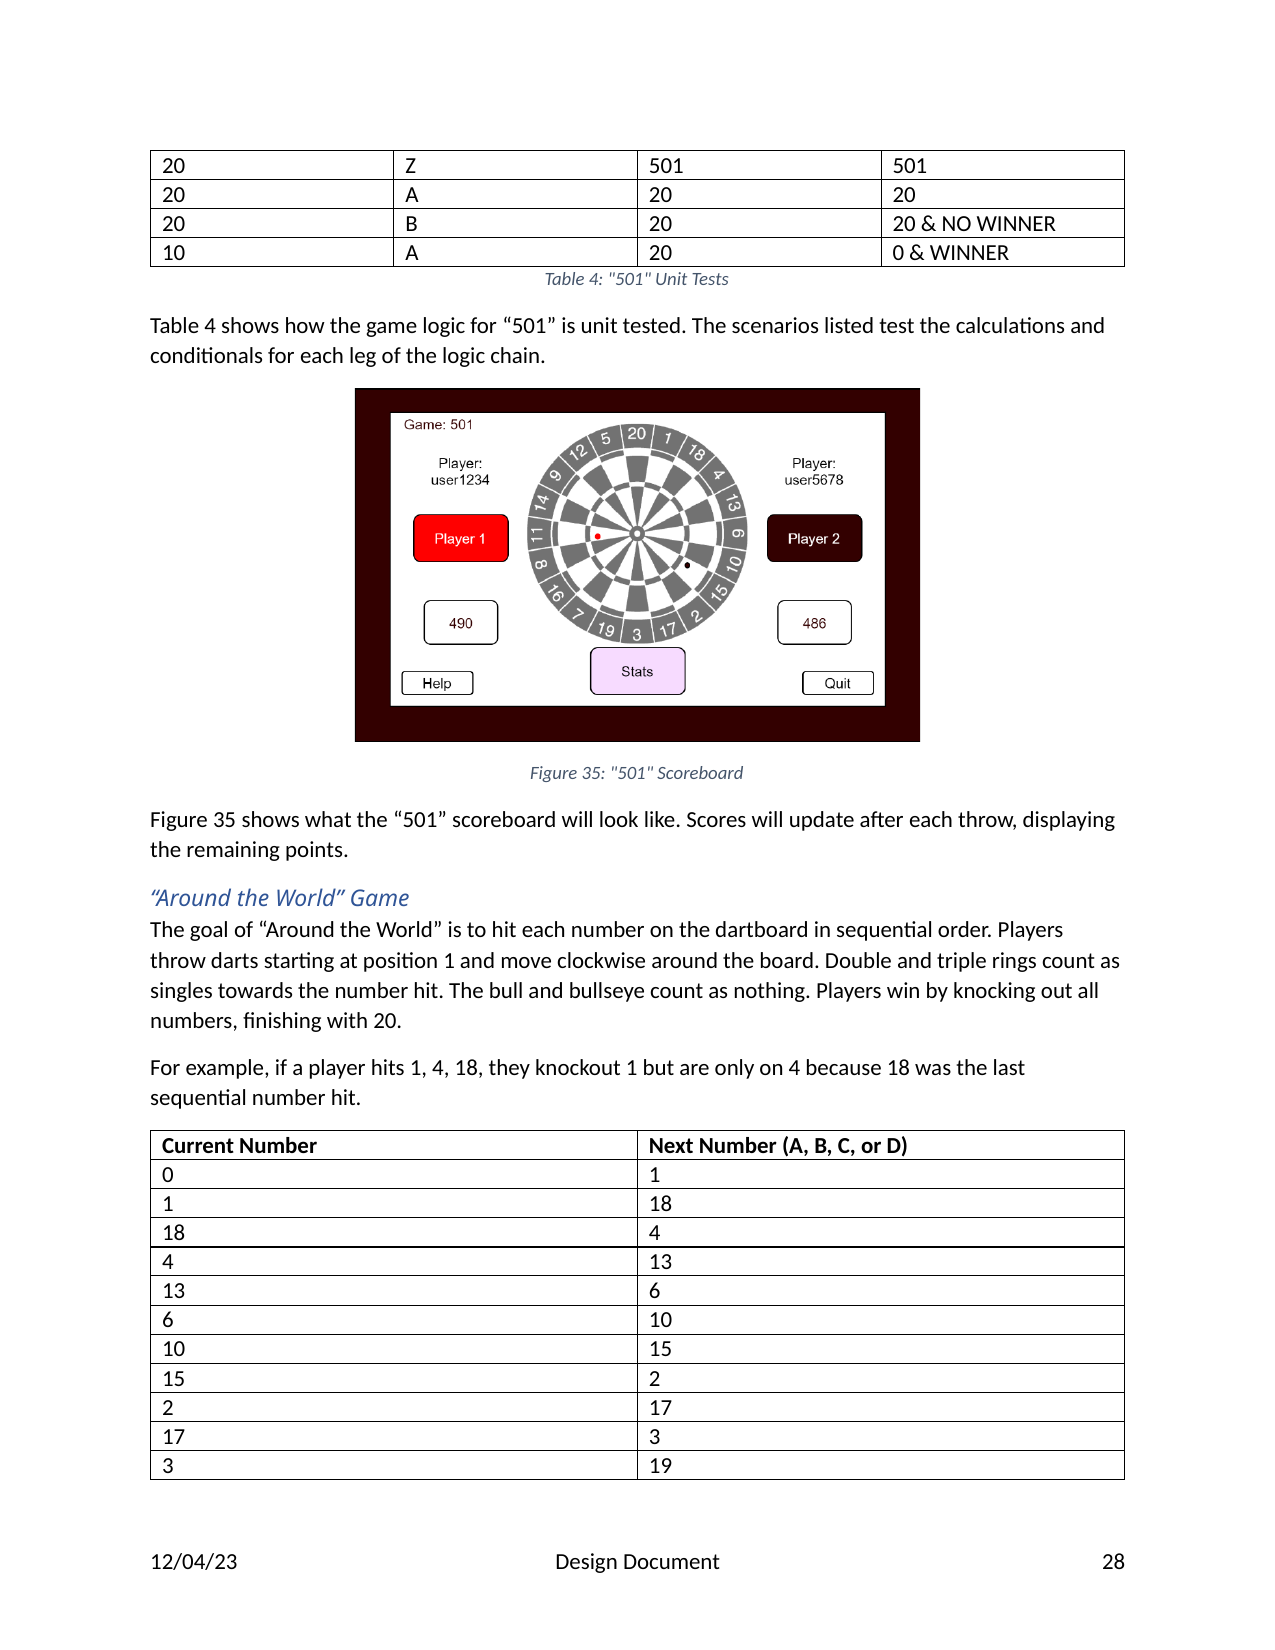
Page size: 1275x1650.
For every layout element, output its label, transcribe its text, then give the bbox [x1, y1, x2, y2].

table_cell 20 [882, 180, 1124, 208]
table_cell 20 [151, 151, 393, 179]
text For example, if a player hits 1, 4, 18, they knockout 1 but are only on 4 because 18 was the last sequential number hit. [150, 1053, 1125, 1111]
table_cell 2 [638, 1364, 1124, 1392]
table_cell A [394, 238, 637, 266]
table_cell 501 [638, 151, 881, 179]
table_cell 18 [151, 1218, 637, 1246]
table_cell B [394, 209, 637, 237]
table_cell 13 [151, 1276, 637, 1304]
text Figure 35 shows what the “501” scoreboard will look like. Scores will update after each throw, displaying the remaining points. [150, 805, 1125, 863]
table_cell 19 [638, 1451, 1124, 1479]
table_cell 3 [151, 1451, 637, 1479]
table_cell 6 [151, 1306, 637, 1333]
table_cell 0 [151, 1160, 637, 1188]
table_header Next Number (A, B, C, or D) [638, 1131, 1124, 1159]
table_cell 10 [151, 238, 393, 266]
table_cell Z [394, 151, 637, 179]
table_cell 13 [638, 1248, 1124, 1275]
table_cell 1 [638, 1160, 1124, 1188]
table_cell 10 [151, 1335, 637, 1363]
table_cell 4 [151, 1248, 637, 1275]
table_cell 20 & NO WINNER [882, 209, 1124, 237]
text The goal of “Around the World” is to hit each number on the dartboard in sequential order. Players throw darts starting at position 1 and move clockwise around the board. Double and triple rings count as singles towards the number hit. The bull and bullseye count as nothing. Players win by knocking out all numbers, finishing with 20. [150, 916, 1125, 1034]
table_cell 2 [151, 1393, 637, 1421]
table_cell 17 [638, 1393, 1124, 1421]
table_cell 17 [151, 1422, 637, 1450]
table_cell 18 [638, 1189, 1124, 1217]
table_header Current Number [151, 1131, 637, 1159]
table_cell 4 [638, 1218, 1124, 1246]
table_cell 15 [638, 1335, 1124, 1363]
table_cell 6 [638, 1276, 1124, 1304]
table_cell 3 [638, 1422, 1124, 1450]
table_cell 20 [638, 238, 881, 266]
table_cell 20 [151, 209, 393, 237]
table_cell 15 [151, 1364, 637, 1392]
table_cell 20 [151, 180, 393, 208]
table_cell 20 [638, 180, 881, 208]
table_cell 0 & WINNER [882, 238, 1124, 266]
picture [354, 388, 921, 742]
table_cell 10 [638, 1306, 1124, 1333]
subtitle “Around the World” Game [150, 882, 1125, 913]
table_cell 501 [882, 151, 1124, 179]
table_cell 20 [638, 209, 881, 237]
text Table 4 shows how the game logic for “501” is unit tested. The scenarios listed test the calculations and conditionals for each leg of the logic chain. [150, 311, 1125, 369]
table_cell A [394, 180, 637, 208]
table_cell 1 [151, 1189, 637, 1217]
